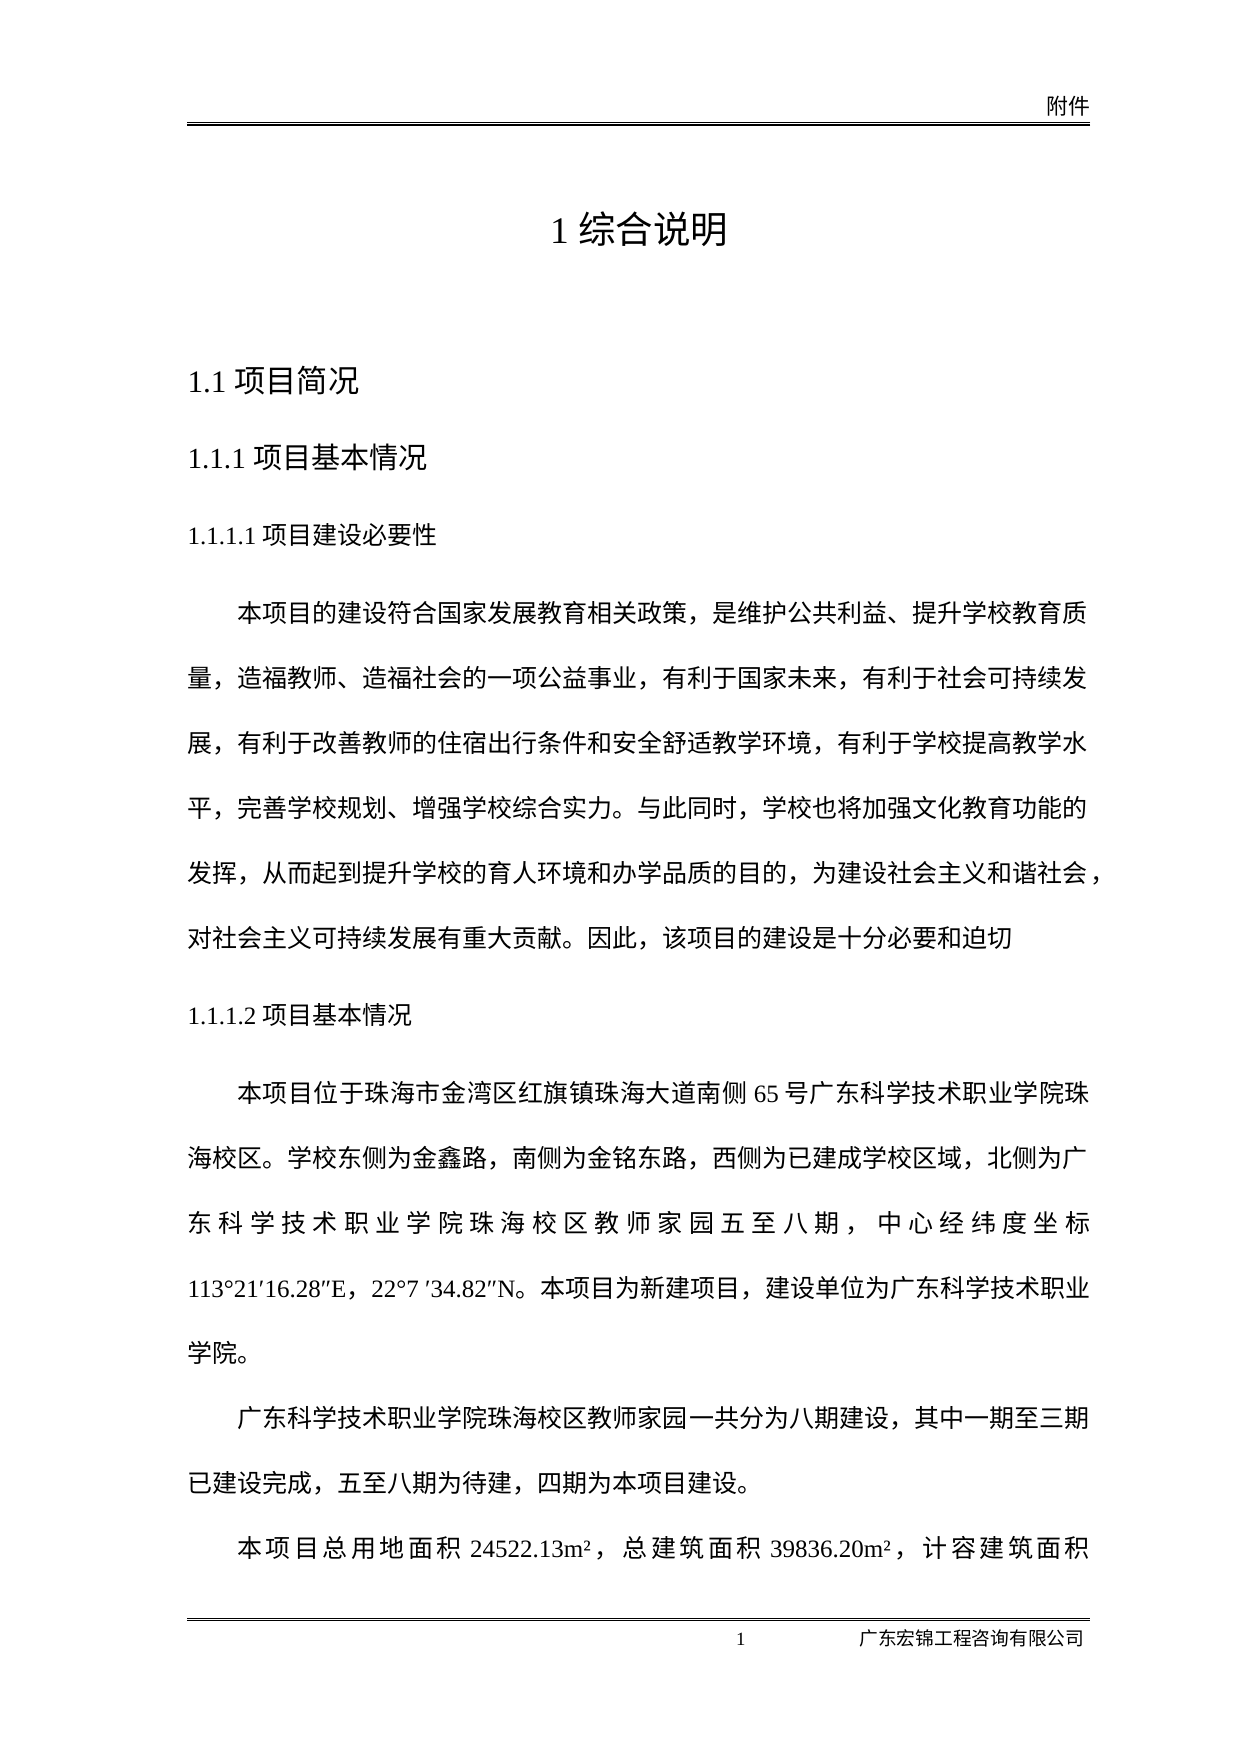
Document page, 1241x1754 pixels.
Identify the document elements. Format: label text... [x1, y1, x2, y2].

subtitle 1 综合说明 [187, 194, 1090, 259]
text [187, 1514, 1090, 1579]
text 广东科学技术职业学院珠海校区教师家园一共分为八期建设，其中一期至三期已建设完成，五至八期为待建，四期为本项目建设。 [187, 1384, 1090, 1514]
text 本项目位于珠海市金湾区红旗镇珠海大道南侧65号广东科学技术职业学院珠海校区。学校东侧为金鑫路，南侧为金铭东路，西侧为已建成学校区域，北侧为广东科学技术职业学院珠海校区教师家园五至八期，中心经纬度坐标113°21′16.28″E，22°7 ′34.82″N。本项目为新建项目，建设单位为广东科学技术职业学院。 [187, 1059, 1090, 1384]
subtitle 1.1.1.2 项目基本情况 [187, 981, 1090, 1046]
subtitle 1.1 项目简况 [187, 346, 1090, 411]
subtitle 1.1.1 项目基本情况 [187, 424, 1090, 489]
subtitle 1.1.1.1 项目建设必要性 [187, 501, 1090, 566]
text 本项目的建设符合国家发展教育相关政策，是维护公共利益、提升学校教育质量，造福教师、造福社会的一项公益事业，有利于国家未来，有利于社会可持续发展，有利于改善教师的住宿出行条件和安全舒适教学环境，有利于学校提高教学水平，完善学校规划、增强学校综合实力。与此同时，学校也将加强文化教育功能的发挥，从而起到提升学校的育人环境和办学品质的目的，为建设社会主义和谐社会，对社会主义可持续发展有重大贡献。因此，该项目的建设是十分必要和迫切 [187, 579, 1090, 969]
